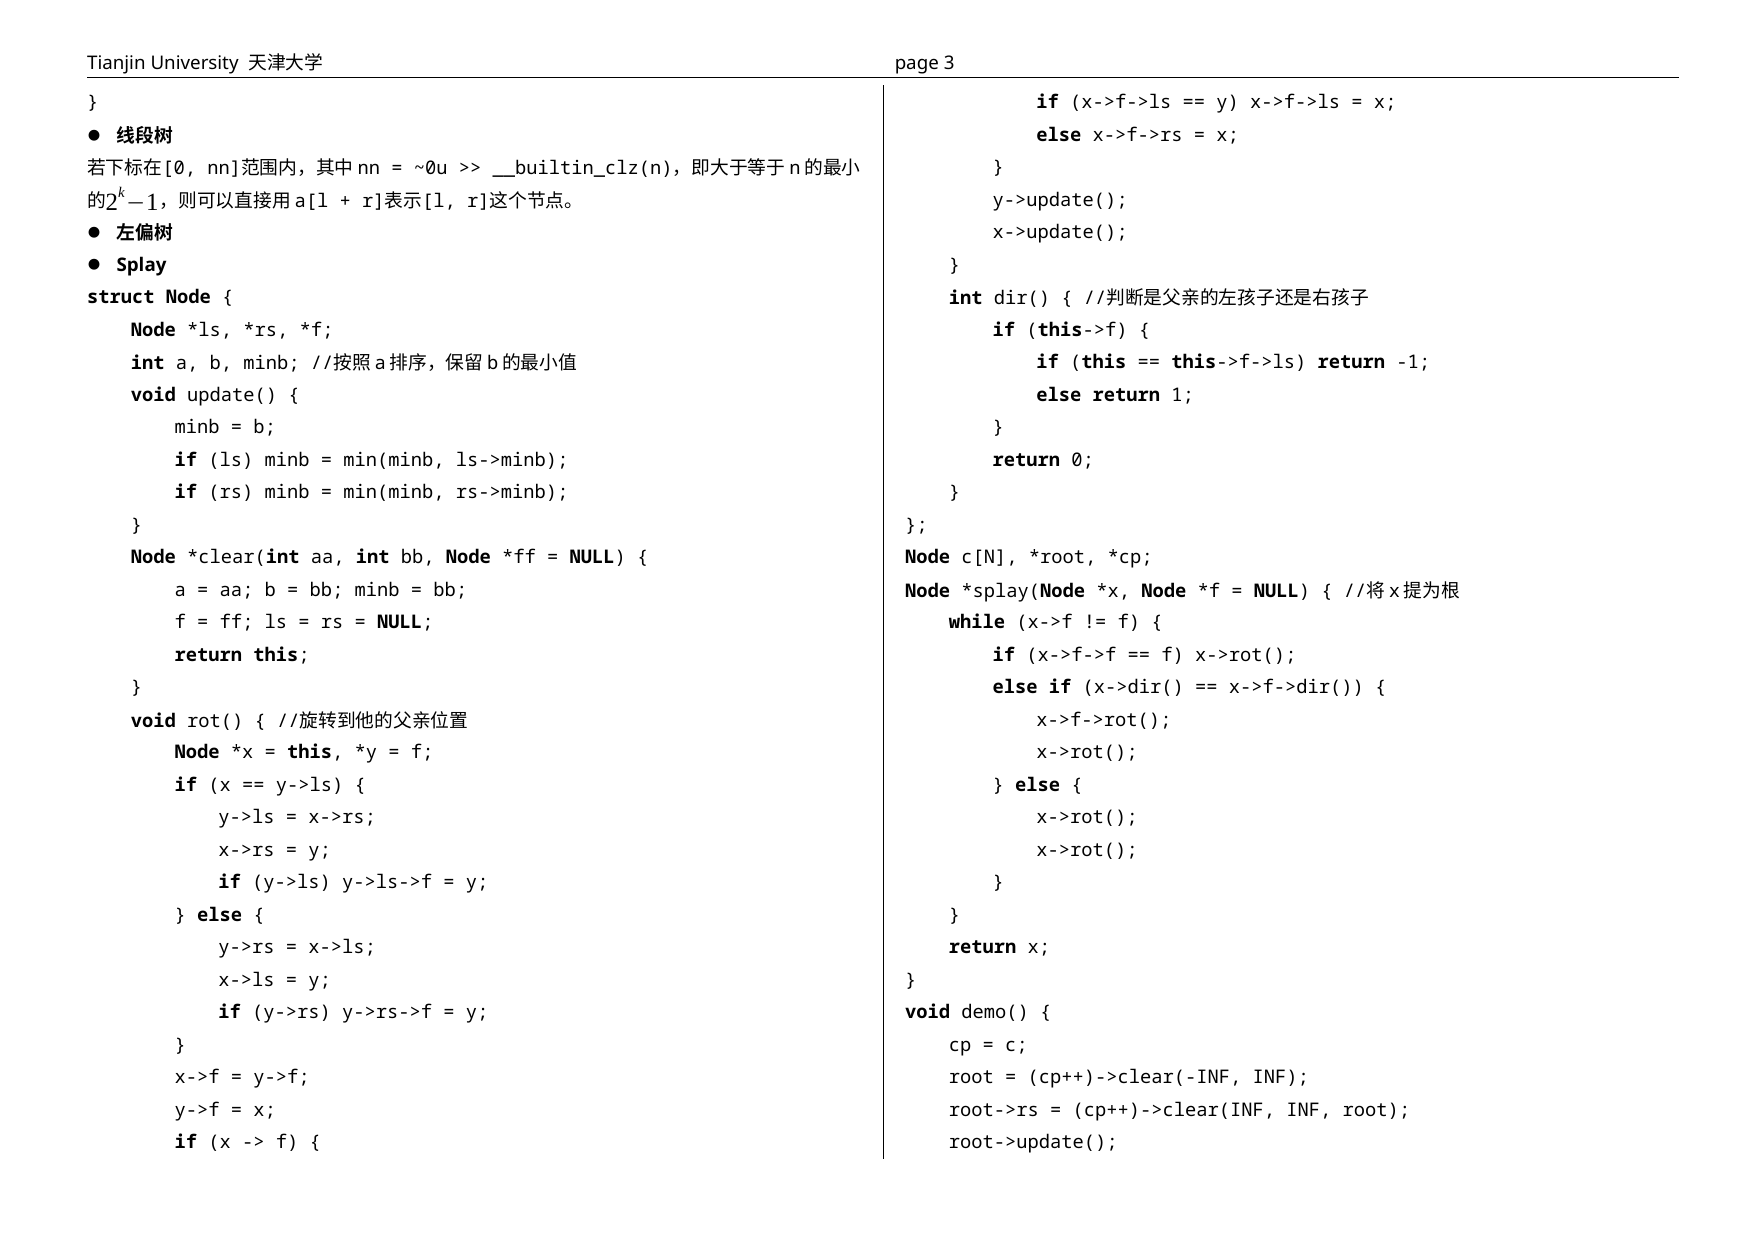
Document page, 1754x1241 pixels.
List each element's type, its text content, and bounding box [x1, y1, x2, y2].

text return x; [905, 930, 1679, 963]
text root->update(); [905, 1125, 1679, 1158]
text root->rs = (cp++)->clear(INF, INF, root); [905, 1093, 1679, 1125]
text } [905, 150, 1679, 183]
text if (x == y->ls) { [87, 768, 861, 800]
text } [905, 898, 1679, 930]
text while (x->f != f) { [905, 605, 1679, 638]
text } [905, 248, 1679, 280]
text x->f = y->f; [87, 1060, 861, 1093]
text minb = b; [87, 410, 861, 443]
text if (y->rs) y->rs->f = y; [87, 995, 861, 1028]
text x->rot(); [905, 735, 1679, 768]
text } [905, 475, 1679, 508]
text f = ff; ls = rs = NULL; [87, 605, 861, 638]
text if (y->ls) y->ls->f = y; [87, 865, 861, 898]
text else return 1; [905, 378, 1679, 410]
text } [87, 508, 861, 540]
text if (x->f->ls == y) x->f->ls = x; [905, 85, 1679, 118]
text x->update(); [905, 215, 1679, 248]
text Node *ls, *rs, *f; [87, 313, 861, 345]
text x->rot(); [905, 800, 1679, 833]
subtitle 线段树 [87, 118, 861, 150]
text } [87, 1028, 861, 1060]
text void rot() { //旋转到他的父亲位置 [87, 703, 861, 735]
text return this; [87, 638, 861, 670]
text int dir() { //判断是父亲的左孩子还是右孩子 [905, 280, 1679, 313]
text void demo() { [905, 995, 1679, 1028]
text y->rs = x->ls; [87, 930, 861, 963]
text if (this == this->f->ls) return -1; [905, 345, 1679, 378]
text root = (cp++)->clear(-INF, INF); [905, 1060, 1679, 1093]
text if (this->f) { [905, 313, 1679, 345]
text return 0; [905, 443, 1679, 475]
text int a, b, minb; //按照a排序，保留b的最小值 [87, 345, 861, 378]
text else x->f->rs = x; [905, 118, 1679, 150]
subtitle 左偏树 [87, 215, 861, 248]
text 若下标在[0, nn]范围内，其中nn = ~0u >> __builtin_clz(n)，即大于等于n的最小的，则可以直接用a[l + r]表示[l, r]这个节点。 [87, 150, 861, 215]
text y->ls = x->rs; [87, 800, 861, 833]
text x->rs = y; [87, 833, 861, 865]
text Node *splay(Node *x, Node *f = NULL) { //将x提为根 [905, 573, 1679, 605]
text void update() { [87, 378, 861, 410]
text } else { [87, 898, 861, 930]
text else if (x->dir() == x->f->dir()) { [905, 670, 1679, 703]
text if (x->f->f == f) x->rot(); [905, 638, 1679, 670]
text Node *clear(int aa, int bb, Node *ff = NULL) { [87, 540, 861, 573]
text y->update(); [905, 183, 1679, 215]
text Node c[N], *root, *cp; [905, 540, 1679, 573]
text if (rs) minb = min(minb, rs->minb); [87, 475, 861, 508]
text }; [905, 508, 1679, 540]
text cp = c; [905, 1028, 1679, 1060]
text x->rot(); [905, 833, 1679, 865]
text if (x -> f) { [87, 1125, 861, 1158]
text } [87, 670, 861, 703]
text if (ls) minb = min(minb, ls->minb); [87, 443, 861, 475]
text } [905, 963, 1679, 995]
text x->ls = y; [87, 963, 861, 995]
text } else { [905, 768, 1679, 800]
text struct Node { [87, 280, 861, 313]
subtitle Splay [87, 248, 861, 280]
text } [905, 410, 1679, 443]
text } [905, 865, 1679, 898]
text Node *x = this, *y = f; [87, 735, 861, 768]
text y->f = x; [87, 1093, 861, 1125]
text a = aa; b = bb; minb = bb; [87, 573, 861, 605]
text } [87, 85, 861, 118]
text x->f->rot(); [905, 703, 1679, 735]
